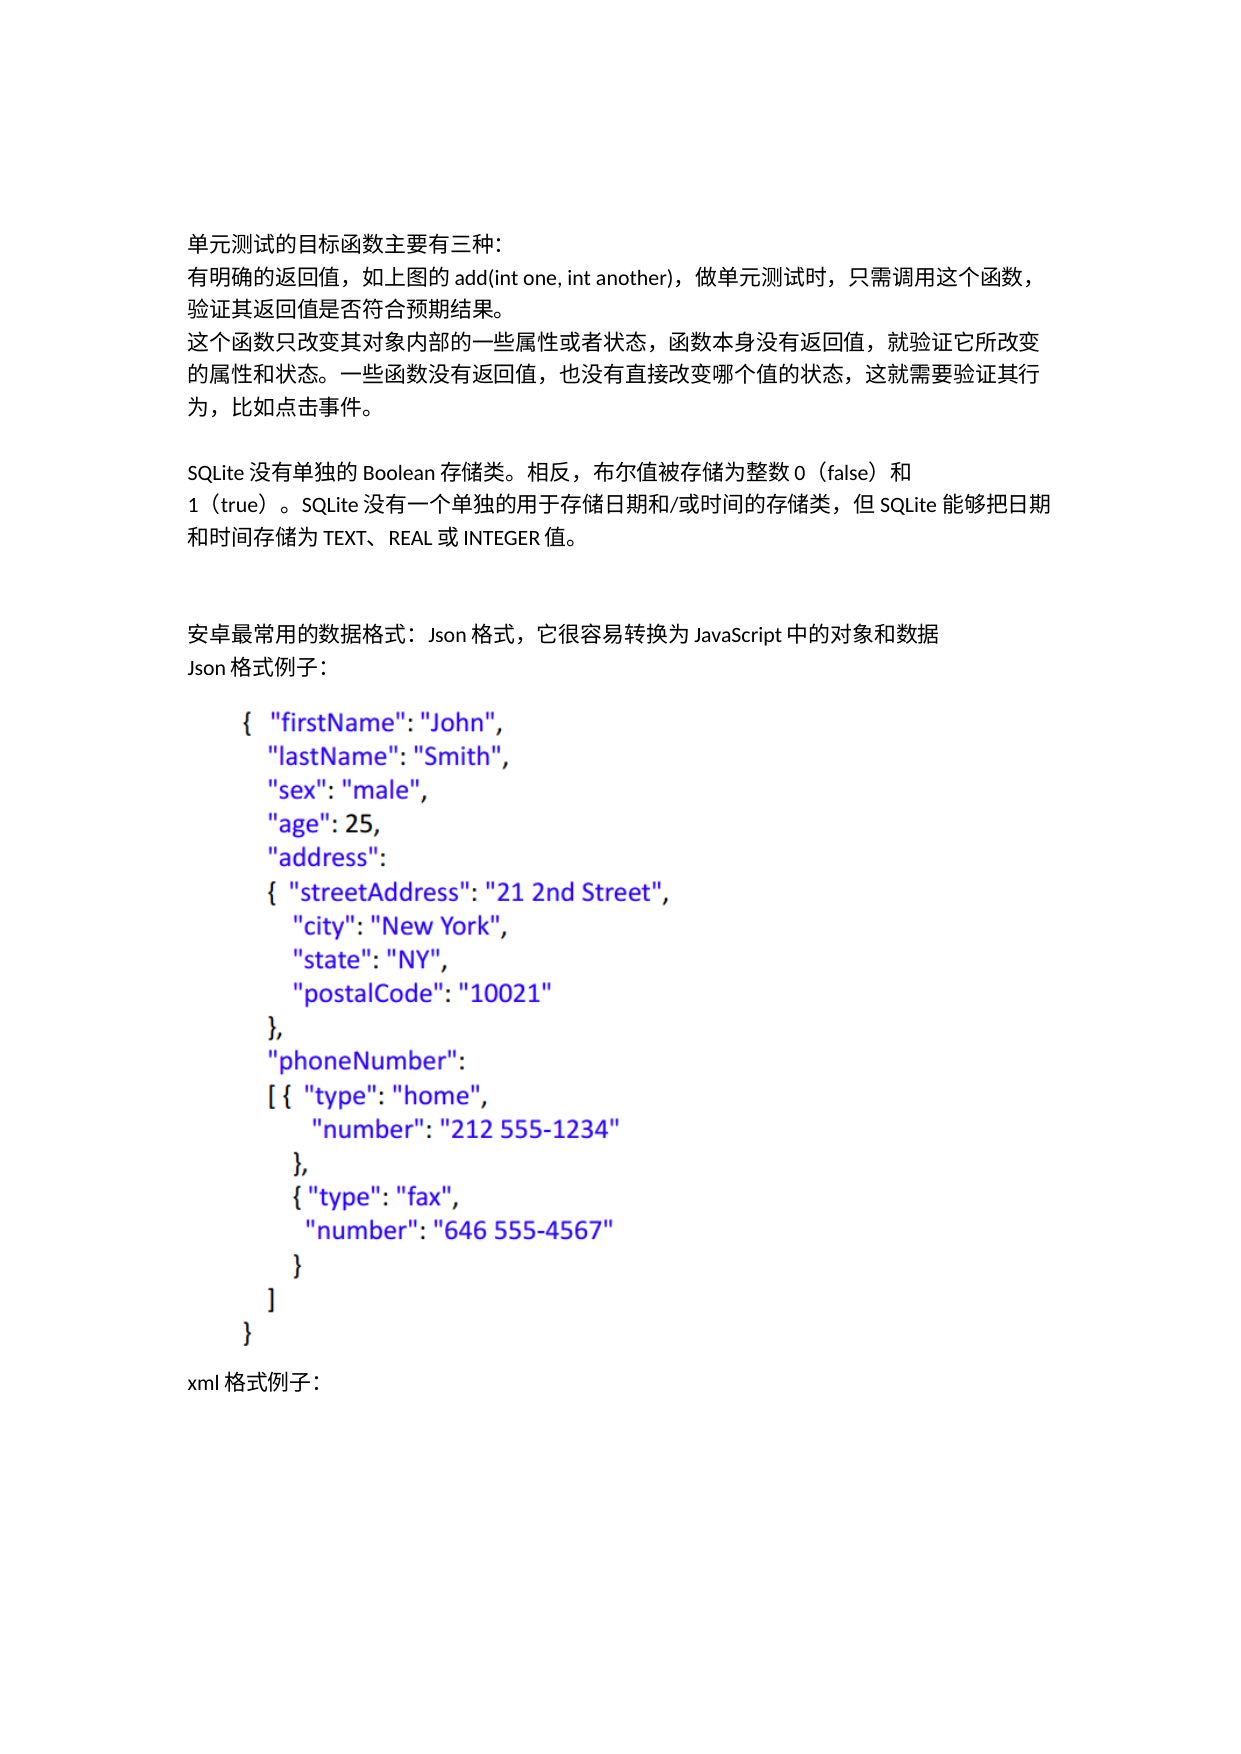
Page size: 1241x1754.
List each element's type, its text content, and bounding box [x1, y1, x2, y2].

text 安卓最常用的数据格式：Json格式，它很容易转换为JavaScript中的对象和数据 [187, 617, 1053, 649]
text SQLite没有单独的Boolean存储类。相反，布尔值被存储为整数0（false）和1（true）。SQLite 没有一个单独的用于存储日期和/或时间的存储类，但 SQLite 能够把日期和时间存储为TEXT、REAL或INTEGER值。 [187, 454, 1053, 552]
text xml格式例子： [187, 1364, 1053, 1397]
text Json格式例子： [187, 649, 1053, 682]
text 单元测试的目标函数主要有三种： [187, 227, 1053, 259]
text 有明确的返回值，如上图的add(int one, int another)，做单元测试时，只需调用这个函数，验证其返回值是否符合预期结果。 [187, 259, 1053, 324]
picture [187, 693, 672, 1353]
text 这个函数只改变其对象内部的一些属性或者状态，函数本身没有返回值，就验证它所改变的属性和状态。一些函数没有返回值，也没有直接改变哪个值的状态，这就需要验证其行为，比如点击事件。 [187, 324, 1053, 422]
